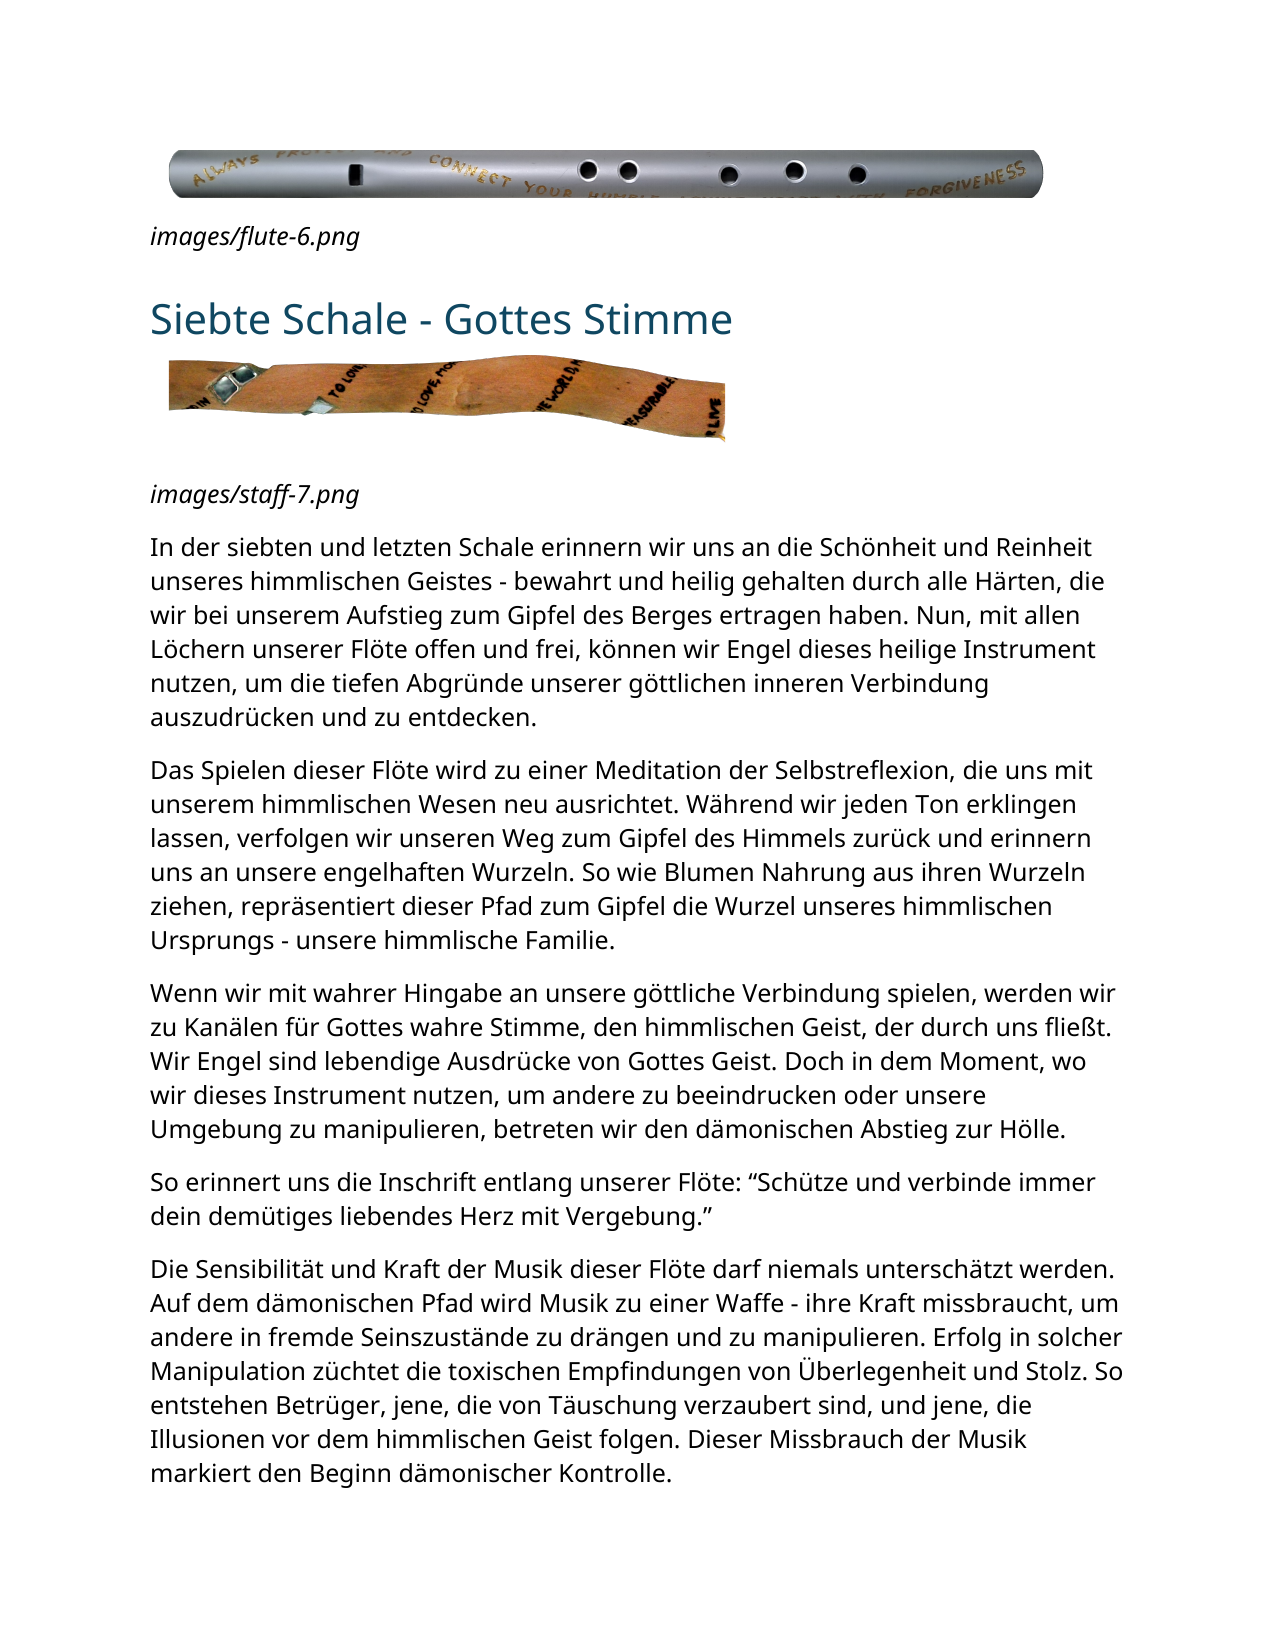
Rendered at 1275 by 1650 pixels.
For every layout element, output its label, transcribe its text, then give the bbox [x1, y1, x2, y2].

text In der siebten und letzten Schale erinnern wir uns an die Schönheit und Reinheit unseres himmlischen Geistes - bewahrt und heilig gehalten durch alle Härten, die wir bei unserem Aufstieg zum Gipfel des Berges ertragen haben. Nun, mit allen Löchern unserer Flöte offen und frei, können wir Engel dieses heilige Instrument nutzen, um die tiefen Abgründe unserer göttlichen inneren Verbindung auszudrücken und zu entdecken. [150, 529, 1125, 734]
subtitle Siebte Schale - Gottes Stimme [150, 290, 1125, 347]
text Die Sensibilität und Kraft der Musik dieser Flöte darf niemals unterschätzt werden. Auf dem dämonischen Pfad wird Musik zu einer Waffe - ihre Kraft missbraucht, um andere in fremde Seinszustände zu drängen und zu manipulieren. Erfolg in solcher Manipulation züchtet die toxischen Empfindungen von Überlegenheit und Stolz. So entstehen Betrüger, jene, die von Täuschung verzaubert sind, und jene, die Illusionen vor dem himmlischen Geist folgen. Dieser Missbrauch der Musik markiert den Beginn dämonischer Kontrolle. [150, 1252, 1125, 1490]
text Das Spielen dieser Flöte wird zu einer Meditation der Selbstreflexion, die uns mit unserem himmlischen Wesen neu ausrichtet. Während wir jeden Ton erklingen lassen, verfolgen wir unseren Weg zum Gipfel des Himmels zurück und erinnern uns an unsere engelhaften Wurzeln. So wie Blumen Nahrung aus ihren Wurzeln ziehen, repräsentiert dieser Pfad zum Gipfel die Wurzel unseres himmlischen Ursprungs - unsere himmlische Familie. [150, 752, 1125, 957]
picture [168, 355, 726, 456]
text images/flute-6.png [150, 218, 1125, 252]
text images/staff-7.png [150, 477, 1125, 511]
text So erinnert uns die Inschrift entlang unserer Flöte: “Schütze und verbinde immer dein demütiges liebendes Herz mit Vergebung.” [150, 1165, 1125, 1233]
text Wenn wir mit wahrer Hingabe an unsere göttliche Verbindung spielen, werden wir zu Kanälen für Gottes wahre Stimme, den himmlischen Geist, der durch uns fließt. Wir Engel sind lebendige Ausdrücke von Gottes Geist. Doch in dem Moment, wo wir dieses Instrument nutzen, um andere zu beeindrucken oder unsere Umgebung zu manipulieren, betreten wir den dämonischen Abstieg zur Hölle. [150, 976, 1125, 1146]
picture [168, 150, 1044, 198]
